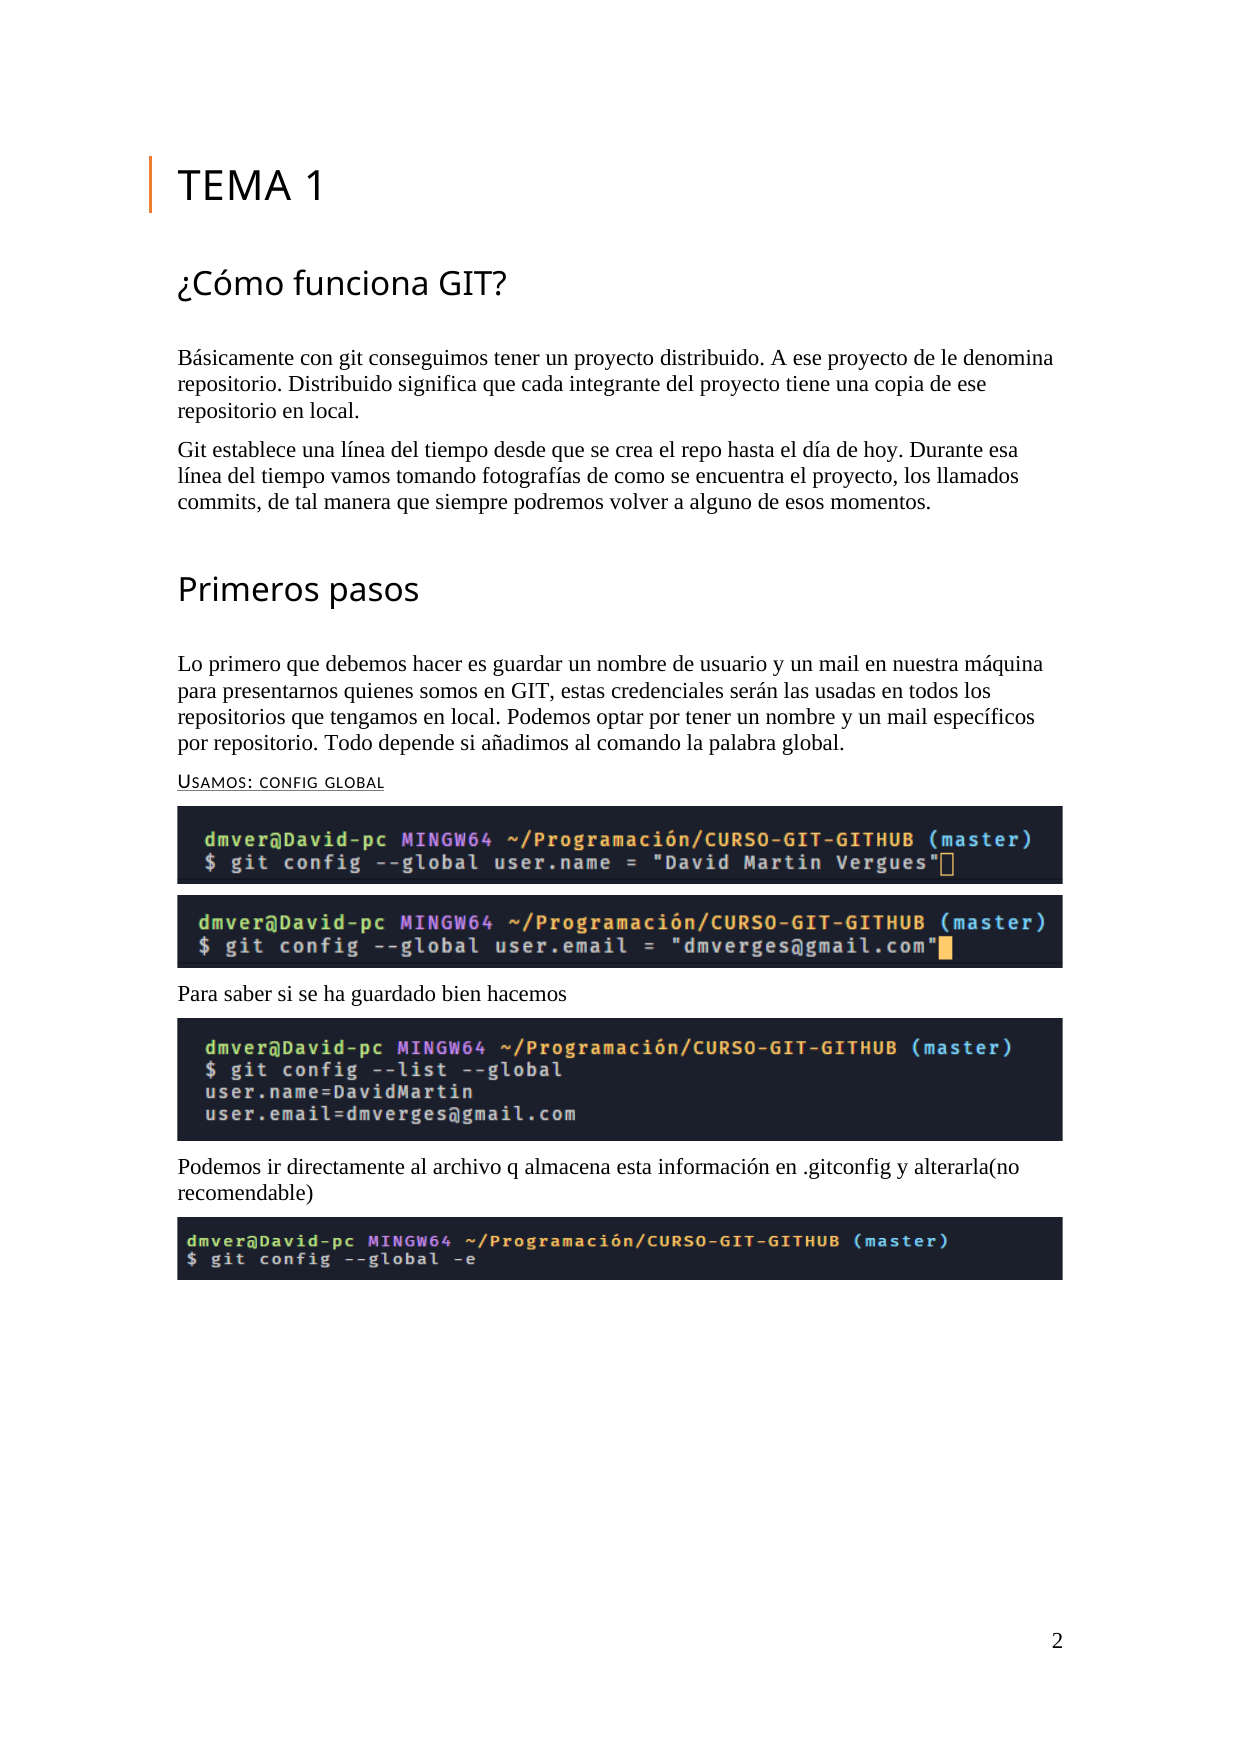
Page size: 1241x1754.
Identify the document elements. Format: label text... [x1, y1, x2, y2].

picture [177, 1217, 1063, 1280]
picture [177, 806, 1063, 884]
text Lo primero que debemos hacer es guardar un nombre de usuario y un mail en nuestra máquina para presentarnos quienes somos en GIT, estas credenciales serán las usadas en todos los repositorios que tengamos en local. Podemos optar por tener un nombre y un mail específicos por repositorio. Todo depende si añadimos al comando la palabra global. [177, 650, 1063, 756]
text Usamos: config global [177, 768, 1063, 794]
text Podemos ir directamente al archivo q almacena esta información en .gitconfig y alterarla(no recomendable) [177, 1153, 1063, 1205]
subtitle Primeros pasos [177, 566, 1063, 612]
subtitle ¿Cómo funciona GIT? [177, 260, 1063, 305]
picture [177, 895, 1063, 968]
subtitle Tema 1 [152, 156, 1063, 213]
picture [177, 1018, 1063, 1141]
text Para saber si se ha guardado bien hacemos [177, 980, 1063, 1006]
text Git establece una línea del tiempo desde que se crea el repo hasta el día de hoy. Durante esa línea del tiempo vamos tomando fotografías de como se encuentra el proyecto, los llamados commits, de tal manera que siempre podremos volver a alguno de esos momentos. [177, 436, 1063, 515]
text Básicamente con git conseguimos tener un proyecto distribuido. A ese proyecto de le denomina repositorio. Distribuido significa que cada integrante del proyecto tiene una copia de ese repositorio en local. [177, 344, 1063, 423]
